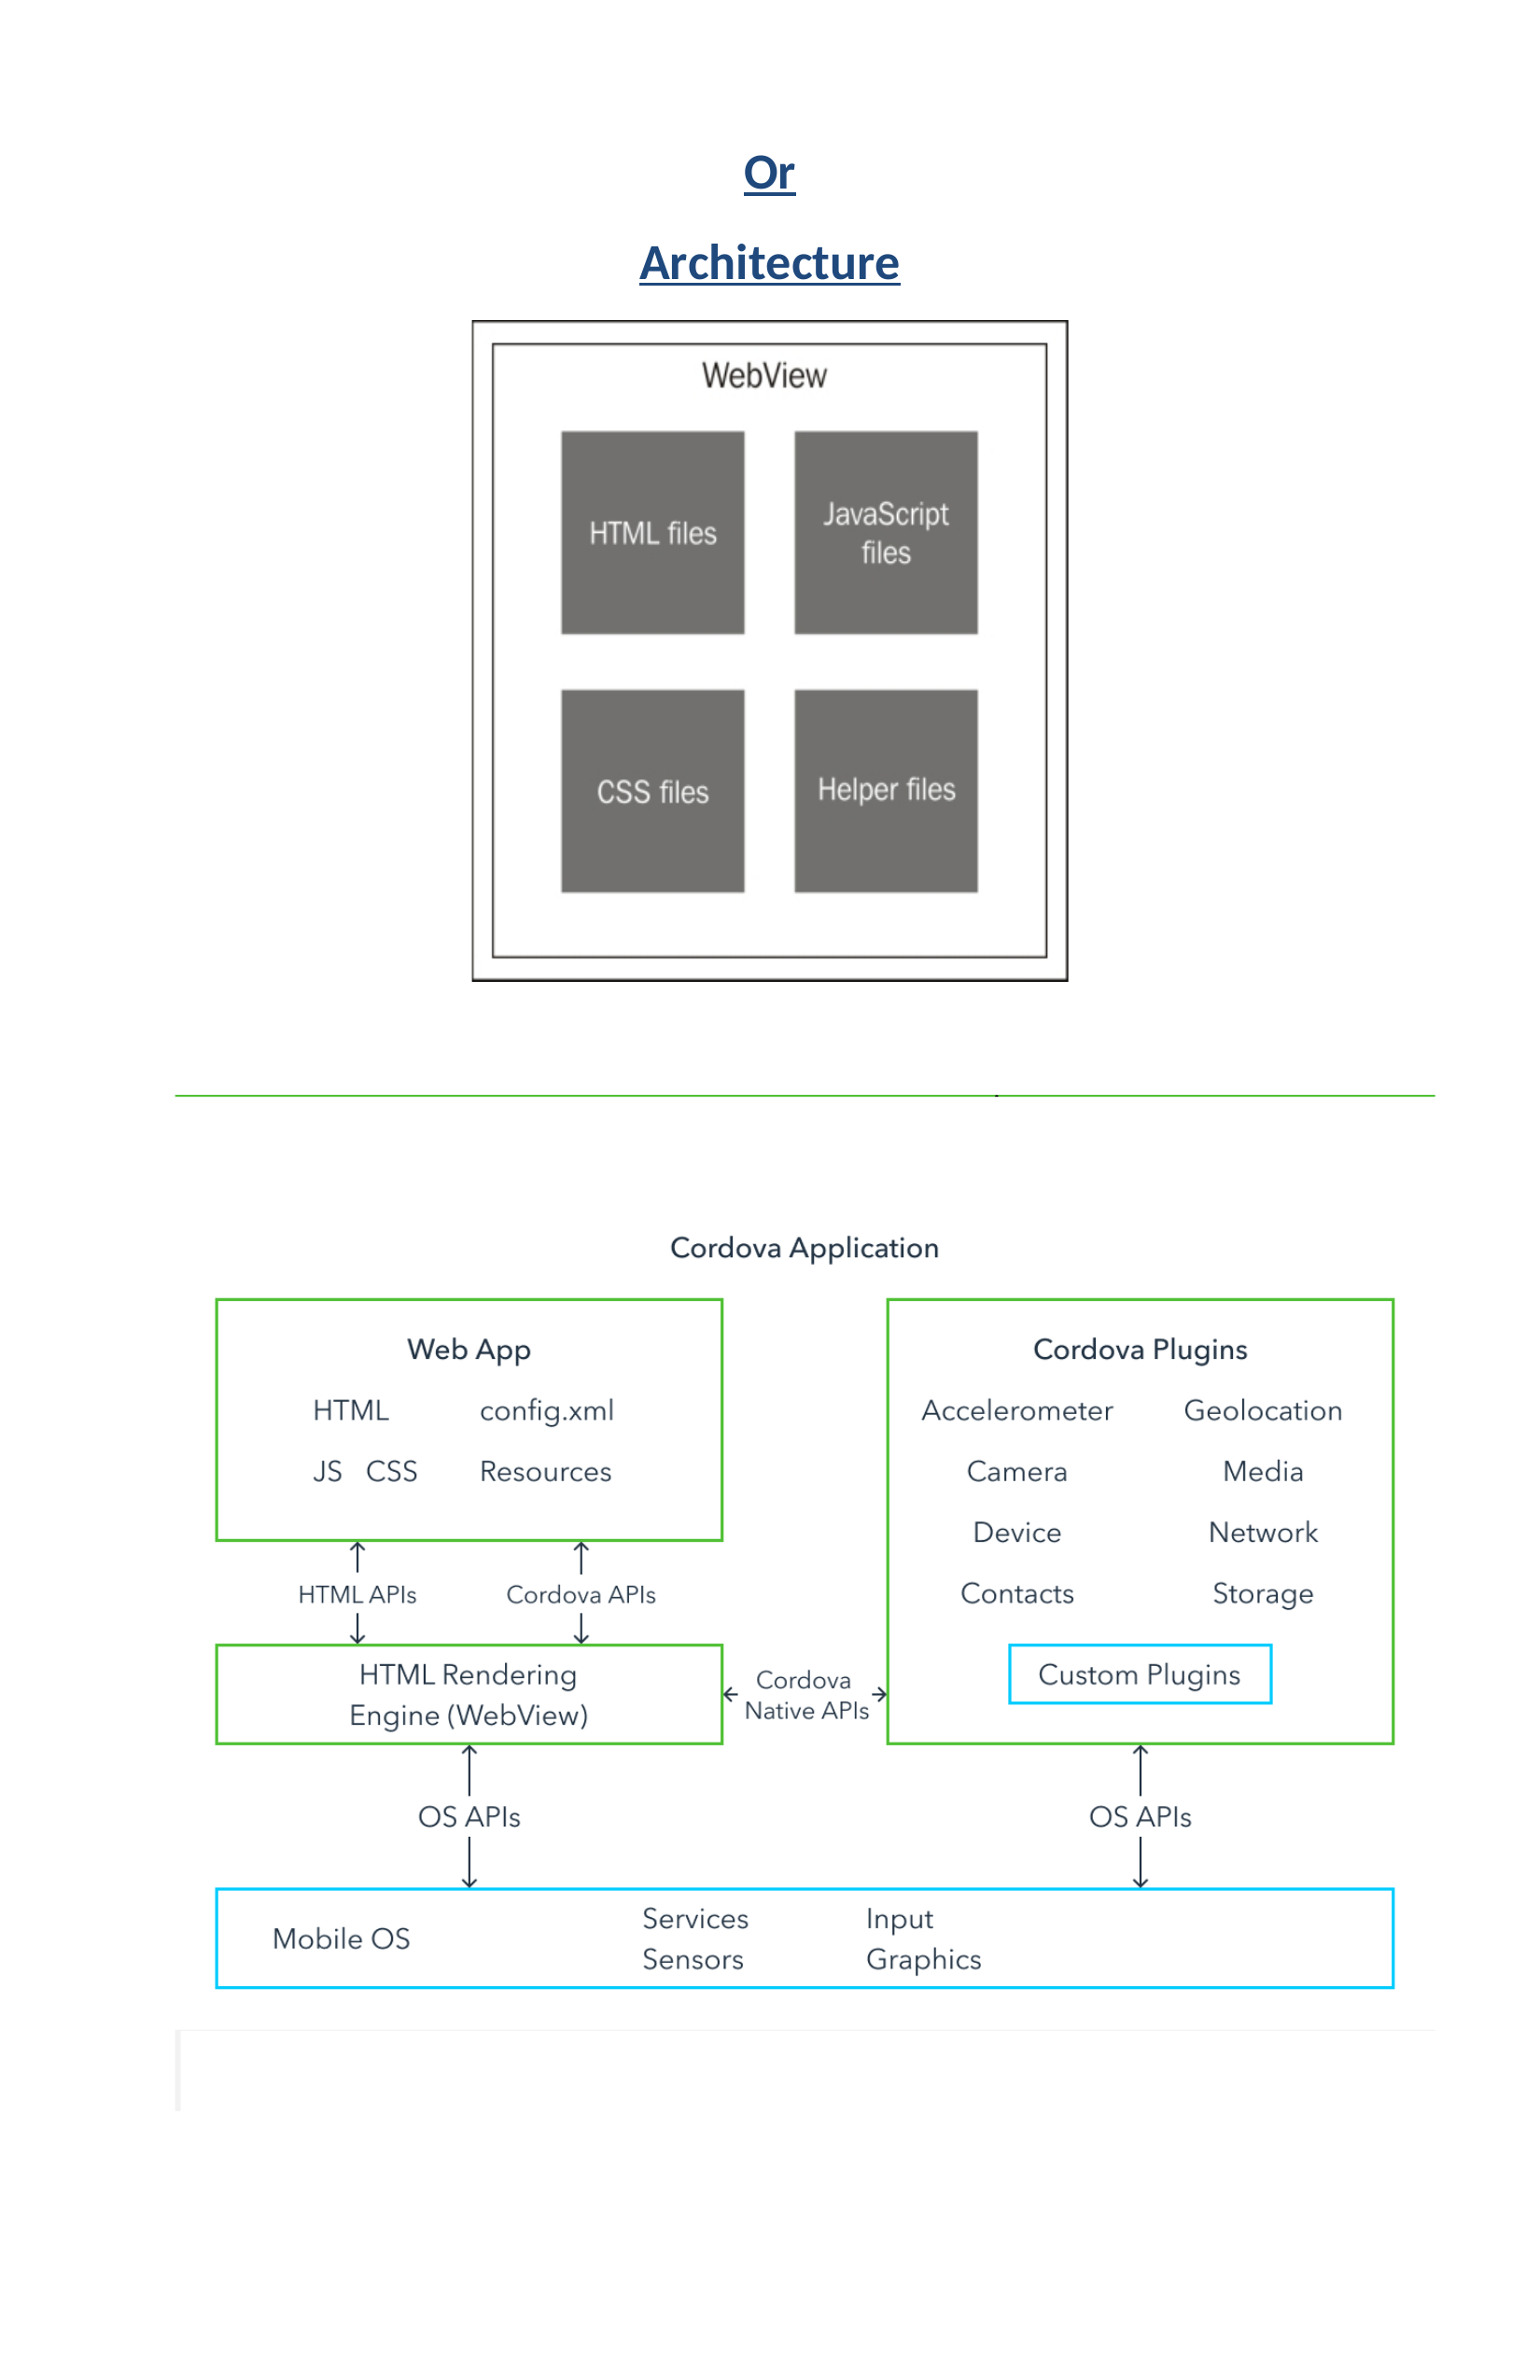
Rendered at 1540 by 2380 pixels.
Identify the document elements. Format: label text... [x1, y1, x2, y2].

text Or [140, 140, 1400, 202]
text Architecture [140, 231, 1400, 292]
picture [471, 320, 1069, 982]
picture [175, 1095, 1435, 2111]
